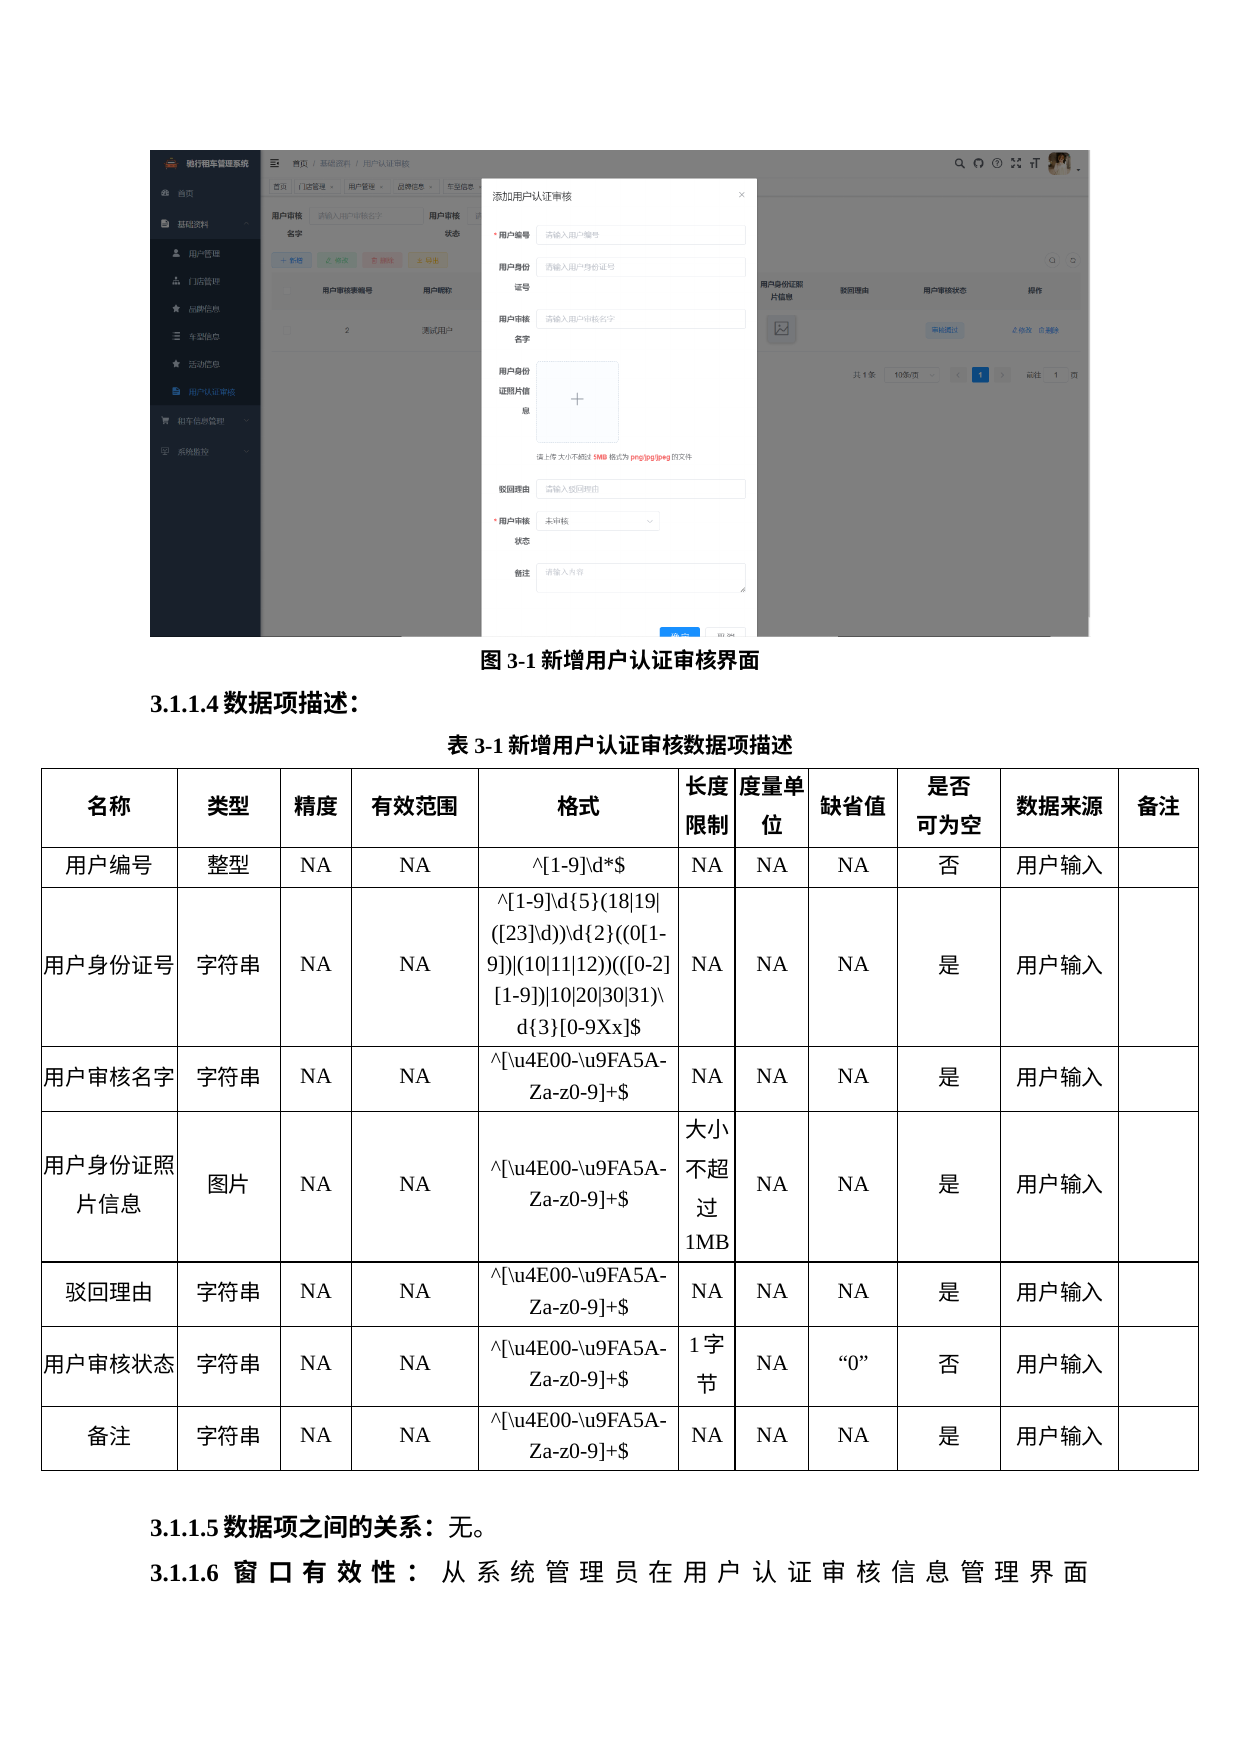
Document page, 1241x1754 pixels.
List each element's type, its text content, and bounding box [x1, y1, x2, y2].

table_cell NA [809, 888, 897, 1046]
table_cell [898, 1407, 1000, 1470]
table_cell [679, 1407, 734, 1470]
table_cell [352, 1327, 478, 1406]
table_header 格式 [479, 769, 678, 847]
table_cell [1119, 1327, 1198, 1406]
table_header 长度限制 [679, 769, 734, 847]
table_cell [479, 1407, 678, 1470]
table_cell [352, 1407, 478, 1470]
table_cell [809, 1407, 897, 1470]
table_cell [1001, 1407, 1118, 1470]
table_cell 用户输入 [1001, 848, 1118, 887]
table_header 是否 可为空 [898, 769, 1000, 847]
table_header 名称 [42, 769, 177, 847]
text 3.1.1.5数据项之间的关系：无。 [150, 1507, 1090, 1544]
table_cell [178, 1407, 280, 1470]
table_cell 图片 [178, 1112, 280, 1261]
table_cell NA [679, 848, 734, 887]
table_cell NA [679, 1047, 734, 1111]
table_cell 用户身份证号 [42, 888, 177, 1046]
table_cell [1119, 1112, 1198, 1261]
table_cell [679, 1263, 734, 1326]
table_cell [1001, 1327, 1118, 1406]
table_cell 字符串 [178, 1047, 280, 1111]
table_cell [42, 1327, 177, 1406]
table_cell 是 [898, 1047, 1000, 1111]
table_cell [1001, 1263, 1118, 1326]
table_cell NA [352, 1263, 478, 1326]
table_header 数据来源 [1001, 769, 1118, 847]
table_cell 是 [898, 1112, 1000, 1261]
text 表 3-1 新增用户认证审核数据项描述 [150, 728, 1090, 760]
table_cell NA [352, 848, 478, 887]
table_cell NA [679, 888, 734, 1046]
table_header 度量单位 [736, 769, 808, 847]
table_cell NA [281, 1112, 351, 1261]
table_cell 字符串 [178, 888, 280, 1046]
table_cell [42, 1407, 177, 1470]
table_cell ^[1-9]\d{5}(18|19|([23]\d))\d{2}((0[1-9])|(10|11|12))(([0-2][1-9])|10|20|30|31)\d{3}[0-9Xx]$ [479, 888, 678, 1046]
table_cell [1119, 888, 1198, 1046]
table_cell NA [281, 848, 351, 887]
table_header 备注 [1119, 769, 1198, 847]
table_cell 用户输入 [1001, 888, 1118, 1046]
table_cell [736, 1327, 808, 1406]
text 图 3-1 新增用户认证审核界面 [150, 643, 1090, 675]
table_cell NA [736, 888, 808, 1046]
table_cell 用户审核名字 [42, 1047, 177, 1111]
table_cell NA [352, 1112, 478, 1261]
table_cell NA [736, 1047, 808, 1111]
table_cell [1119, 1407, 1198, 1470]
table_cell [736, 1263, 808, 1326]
table_header 缺省值 [809, 769, 897, 847]
table_cell 用户身份证照片信息 [42, 1112, 177, 1261]
table_header 类型 [178, 769, 280, 847]
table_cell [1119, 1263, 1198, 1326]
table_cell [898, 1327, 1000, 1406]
table_cell [1119, 1047, 1198, 1111]
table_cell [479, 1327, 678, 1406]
table_cell 字符串 [178, 1263, 280, 1326]
table_cell NA [352, 1047, 478, 1111]
table_cell NA [736, 1112, 808, 1261]
table_cell 用户输入 [1001, 1112, 1118, 1261]
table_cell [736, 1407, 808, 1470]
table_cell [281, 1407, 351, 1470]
table_cell ^[\u4E00-\u9FA5A-Za-z0-9]+$ [479, 1112, 678, 1261]
table_cell NA [352, 888, 478, 1046]
table_header 有效范围 [352, 769, 478, 847]
table_cell NA [809, 848, 897, 887]
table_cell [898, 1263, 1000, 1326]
table_cell ^[\u4E00-\u9FA5A-Za-z0-9]+$ [479, 1047, 678, 1111]
table_cell 是 [898, 888, 1000, 1046]
table_cell NA [281, 1263, 351, 1326]
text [150, 1553, 1090, 1589]
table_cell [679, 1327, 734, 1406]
table_cell 大小不超过1MB [679, 1112, 734, 1261]
table_cell [1119, 848, 1198, 887]
table_cell NA [736, 848, 808, 887]
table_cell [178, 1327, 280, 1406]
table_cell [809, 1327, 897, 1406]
table_cell 整型 [178, 848, 280, 887]
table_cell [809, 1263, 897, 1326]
picture [150, 150, 1091, 637]
table_cell NA [281, 888, 351, 1046]
table_cell 用户输入 [1001, 1047, 1118, 1111]
text 3.1.1.4数据项描述： [150, 683, 1090, 719]
table_cell ^[\u4E00-\u9FA5A-Za-z0-9]+$ [479, 1263, 678, 1326]
table_cell NA [809, 1112, 897, 1261]
table_cell NA [809, 1047, 897, 1111]
table_cell ^[1-9]\d*$ [479, 848, 678, 887]
table_cell 用户编号 [42, 848, 177, 887]
table_cell 驳回理由 [42, 1263, 177, 1326]
table_cell 否 [898, 848, 1000, 887]
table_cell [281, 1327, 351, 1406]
table_cell NA [281, 1047, 351, 1111]
table_header 精度 [281, 769, 351, 847]
